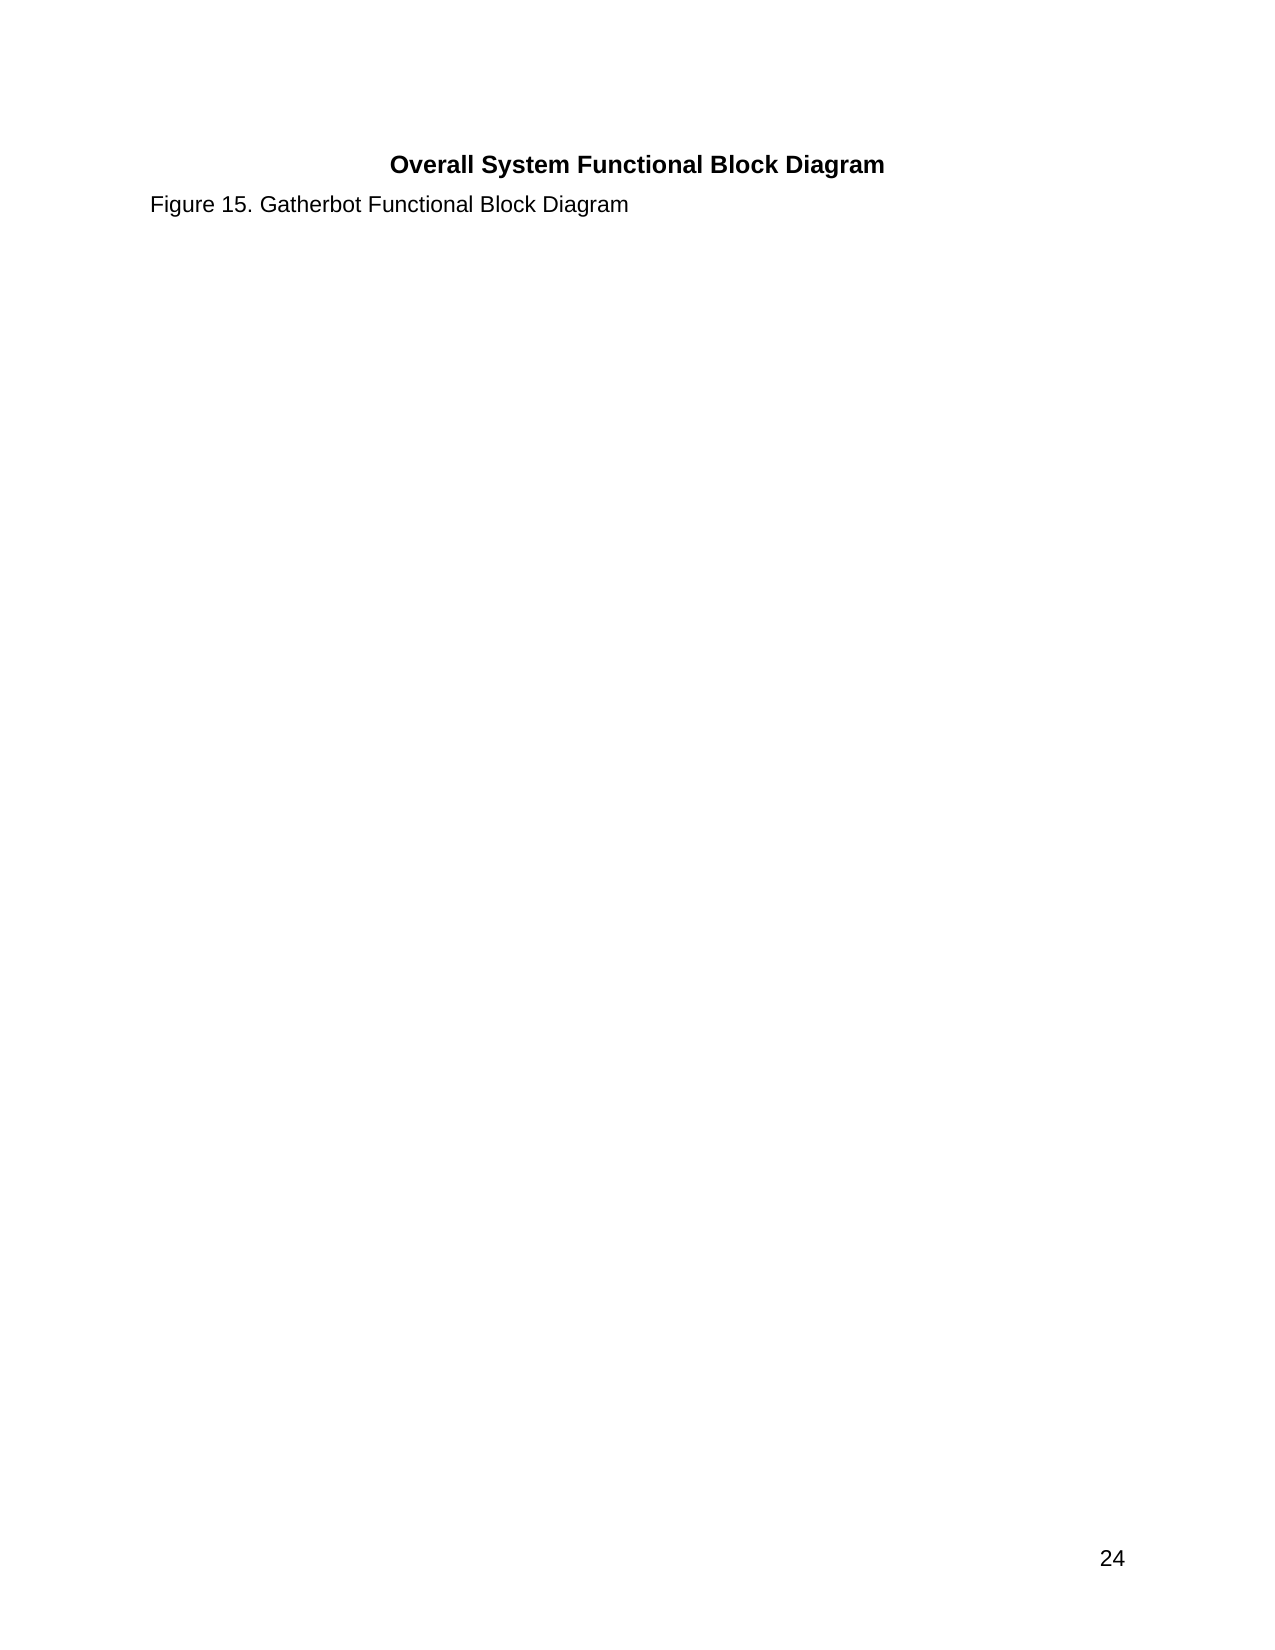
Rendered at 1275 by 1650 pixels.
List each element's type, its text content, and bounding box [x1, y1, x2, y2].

text Figure 15. Gatherbot Functional Block Diagram [150, 191, 1125, 218]
subtitle Overall System Functional Block Diagram [150, 150, 1125, 179]
